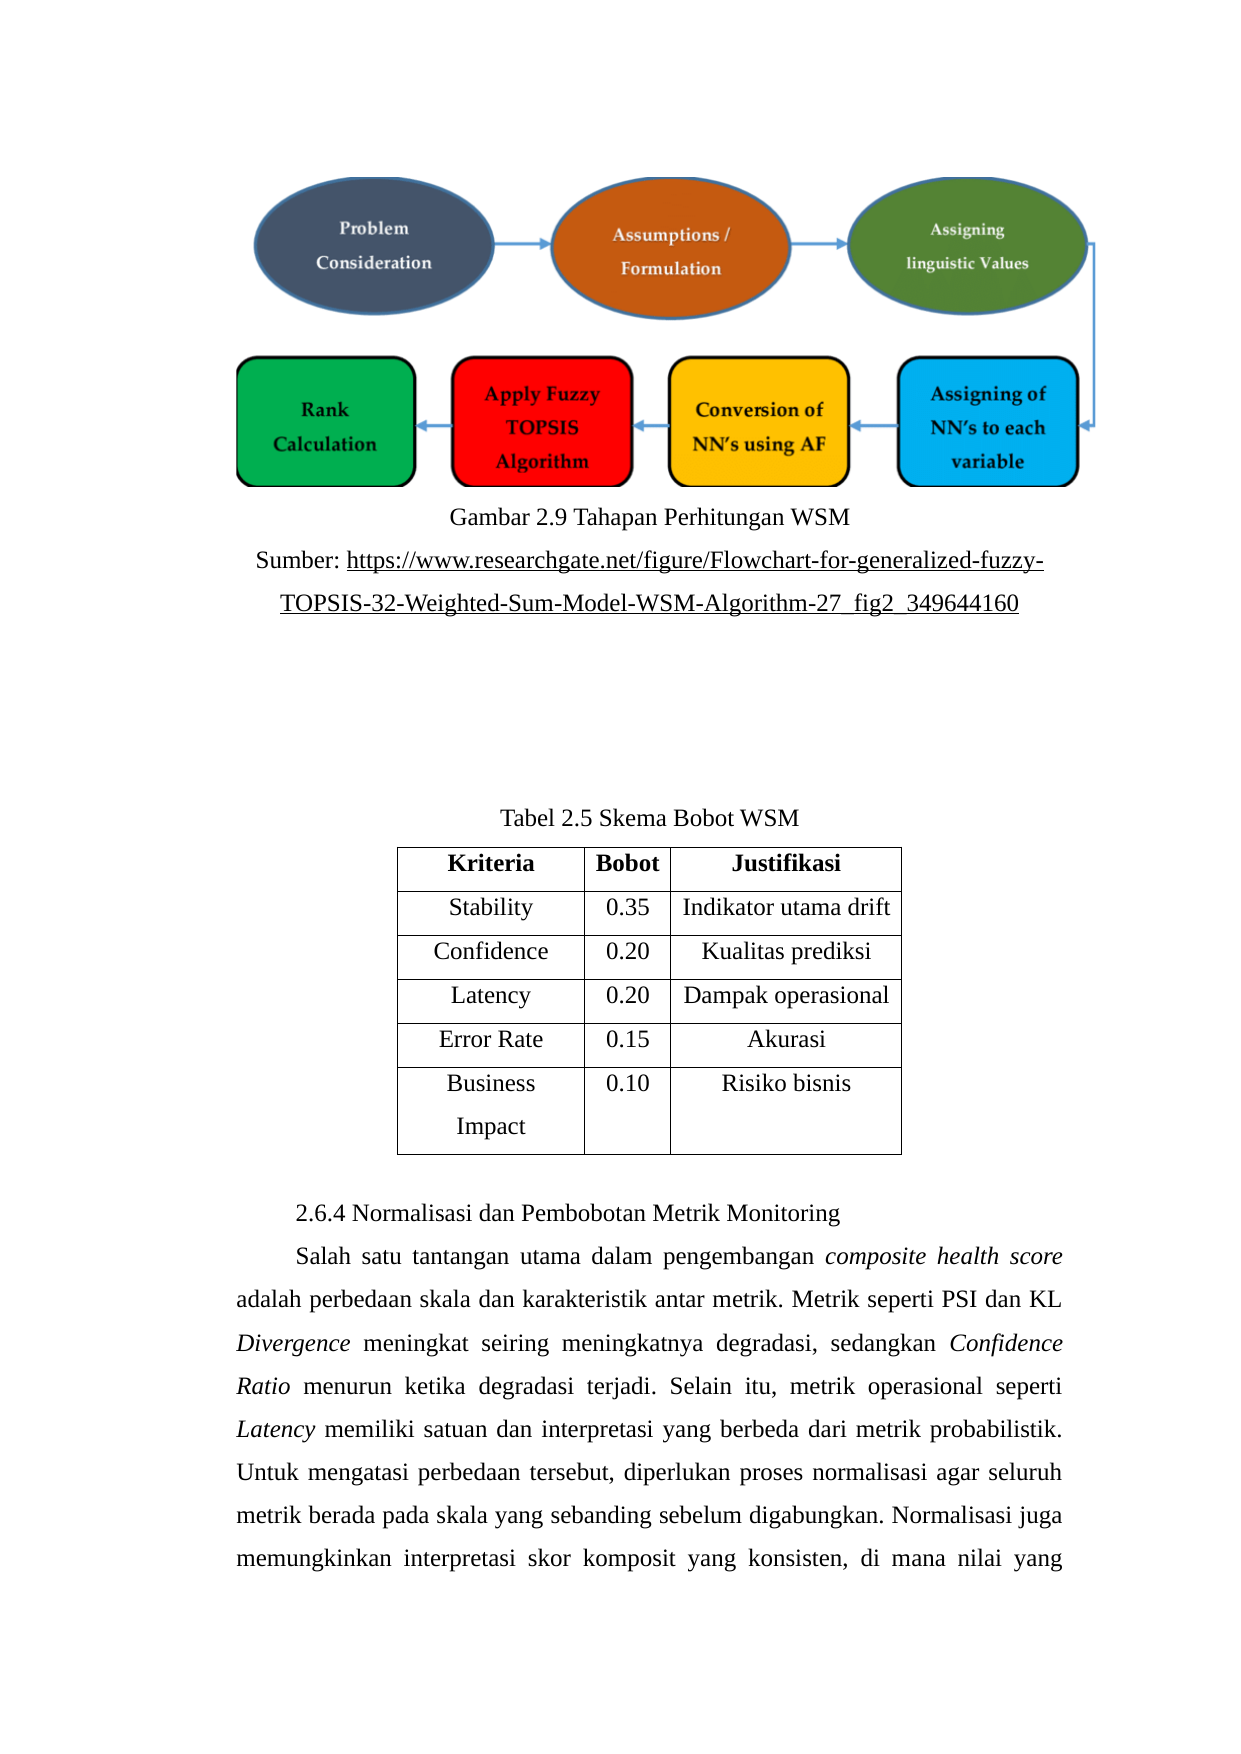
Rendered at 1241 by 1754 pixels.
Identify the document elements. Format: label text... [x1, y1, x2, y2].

table_cell 0.20 [585, 936, 670, 979]
text 2.6.4 Normalisasi dan Pembobotan Metrik Monitoring [236, 1198, 1063, 1227]
table_cell Business Impact [398, 1068, 584, 1154]
table_cell Indikator utama drift [671, 892, 901, 935]
table_cell 0.20 [585, 980, 670, 1023]
table_header Bobot [585, 848, 670, 891]
table_cell 0.35 [585, 892, 670, 935]
table_cell 0.10 [585, 1068, 670, 1154]
table_cell Kualitas prediksi [671, 936, 901, 979]
text Tabel 2.5 Skema Bobot WSM [236, 803, 1063, 832]
table_cell Risiko bisnis [671, 1068, 901, 1154]
table_cell Error Rate [398, 1024, 584, 1067]
picture [236, 177, 1096, 487]
table_cell Confidence [398, 936, 584, 979]
table_cell Stability [398, 892, 584, 935]
text Gambar 2.9 Tahapan Perhitungan WSM [236, 502, 1063, 530]
table_cell Akurasi [671, 1024, 901, 1067]
table_header Justifikasi [671, 848, 901, 891]
table_cell Dampak operasional [671, 980, 901, 1023]
text Sumber: https://www.researchgate.net/figure/Flowchart-for-generalized-fuzzy-TOPSIS-32-Weighted-Sum-Model-WSM-Algorithm-27_fig2_349644160 [236, 545, 1063, 617]
table_cell Latency [398, 980, 584, 1023]
table_header Kriteria [398, 848, 584, 891]
table_cell 0.15 [585, 1024, 670, 1067]
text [236, 1241, 1063, 1572]
